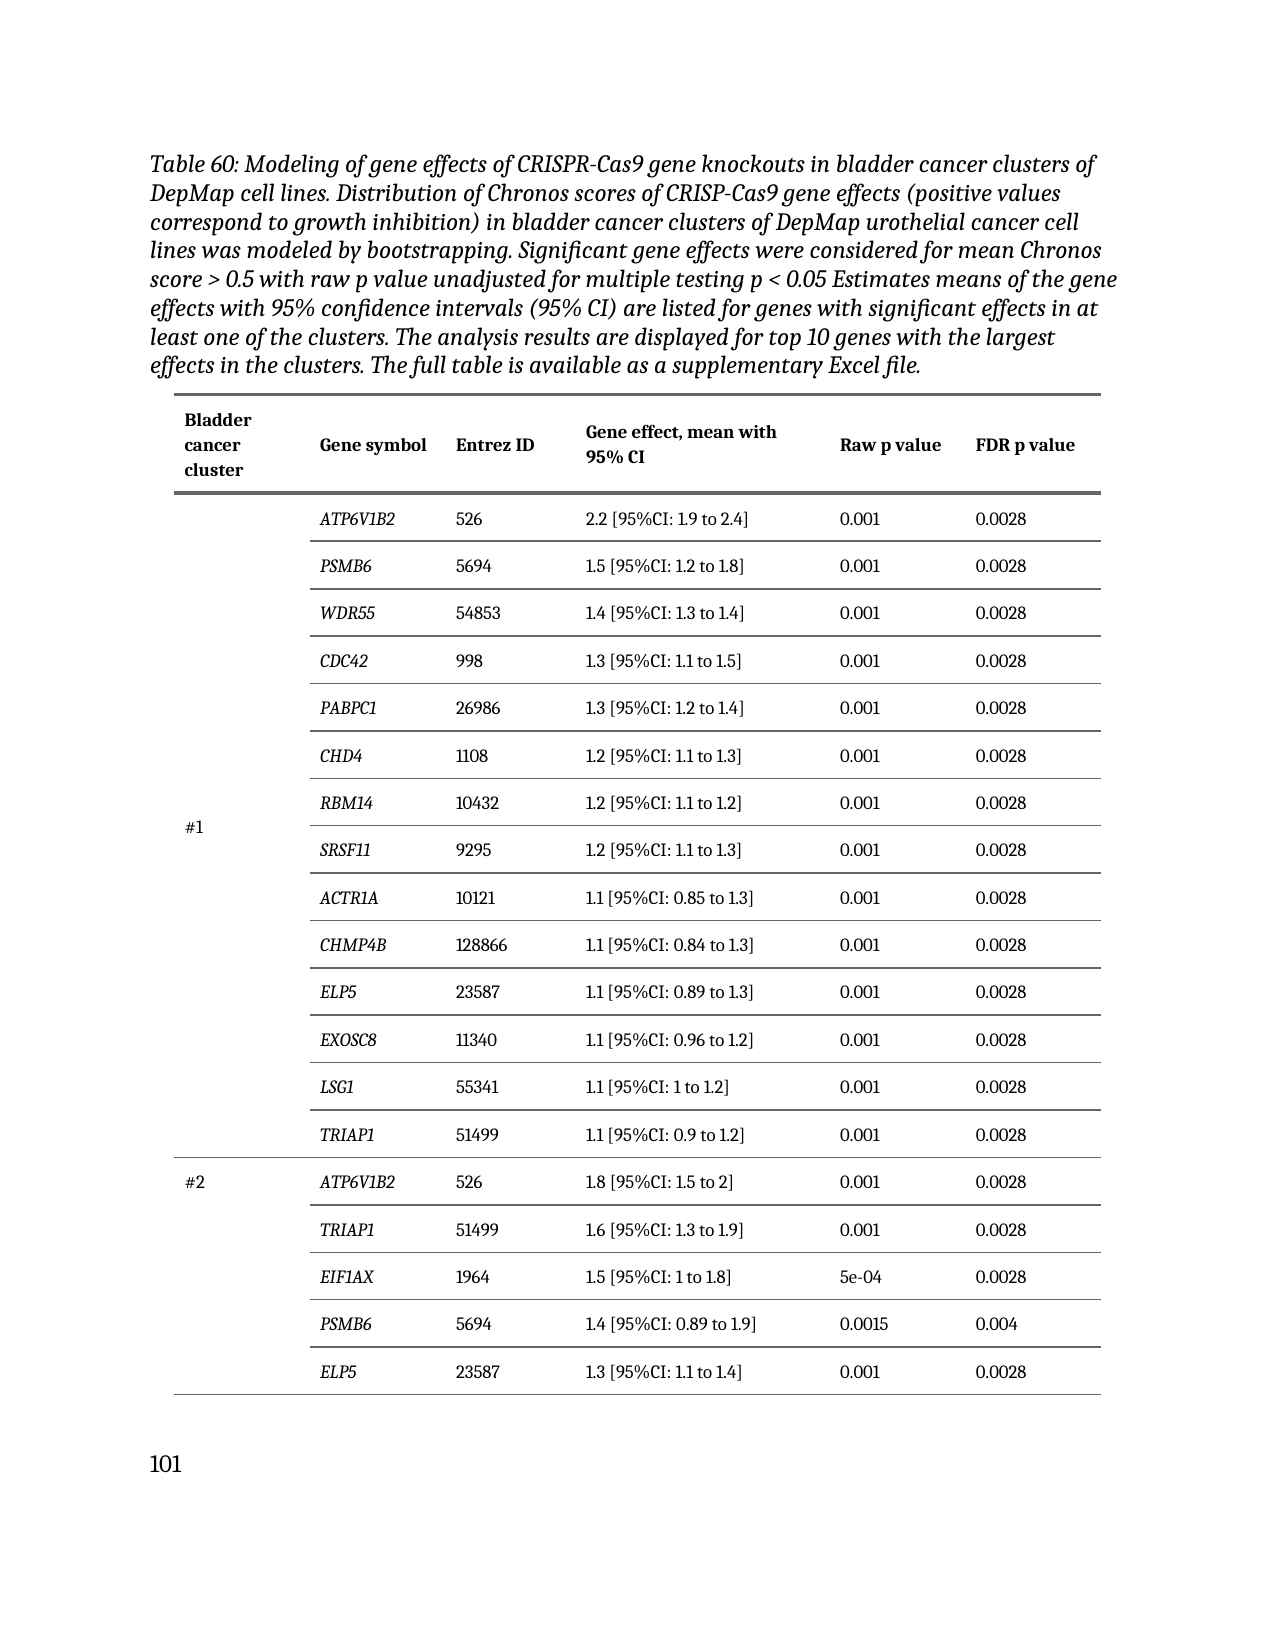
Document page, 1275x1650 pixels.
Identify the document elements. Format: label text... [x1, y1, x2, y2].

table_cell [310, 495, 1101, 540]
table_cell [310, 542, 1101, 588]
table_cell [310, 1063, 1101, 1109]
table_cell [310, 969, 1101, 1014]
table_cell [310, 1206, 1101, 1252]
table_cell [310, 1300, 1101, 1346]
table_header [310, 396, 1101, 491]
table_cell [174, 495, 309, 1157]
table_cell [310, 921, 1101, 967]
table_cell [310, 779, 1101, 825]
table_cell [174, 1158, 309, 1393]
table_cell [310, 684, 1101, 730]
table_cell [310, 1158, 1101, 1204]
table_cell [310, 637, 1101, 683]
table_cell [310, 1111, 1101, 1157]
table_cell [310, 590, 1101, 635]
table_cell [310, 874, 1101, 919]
text Table 60: Modeling of gene effects of CRISPR-Cas9 gene knockouts in bladder cancer clusters of DepMap cell lines. Distribution of Chronos scores of CRISP-Cas9 gene effects (positive values correspond to growth inhibition) in bladder cancer clusters of DepMap urothelial cancer cell lines was modeled by bootstrapping. Significant gene effects were considered for mean Chronos score > 0.5 with raw p value unadjusted for multiple testing p < 0.05 Estimates means of the gene effects with 95% confidence intervals (95% CI) are listed for genes with significant effects in at least one of the clusters. The analysis results are displayed for top 10 genes with the largest effects in the clusters. The full table is available as a supplementary Excel file. [150, 150, 1125, 380]
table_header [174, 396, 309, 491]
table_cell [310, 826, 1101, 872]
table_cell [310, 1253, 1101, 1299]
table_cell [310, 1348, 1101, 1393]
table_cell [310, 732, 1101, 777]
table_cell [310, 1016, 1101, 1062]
